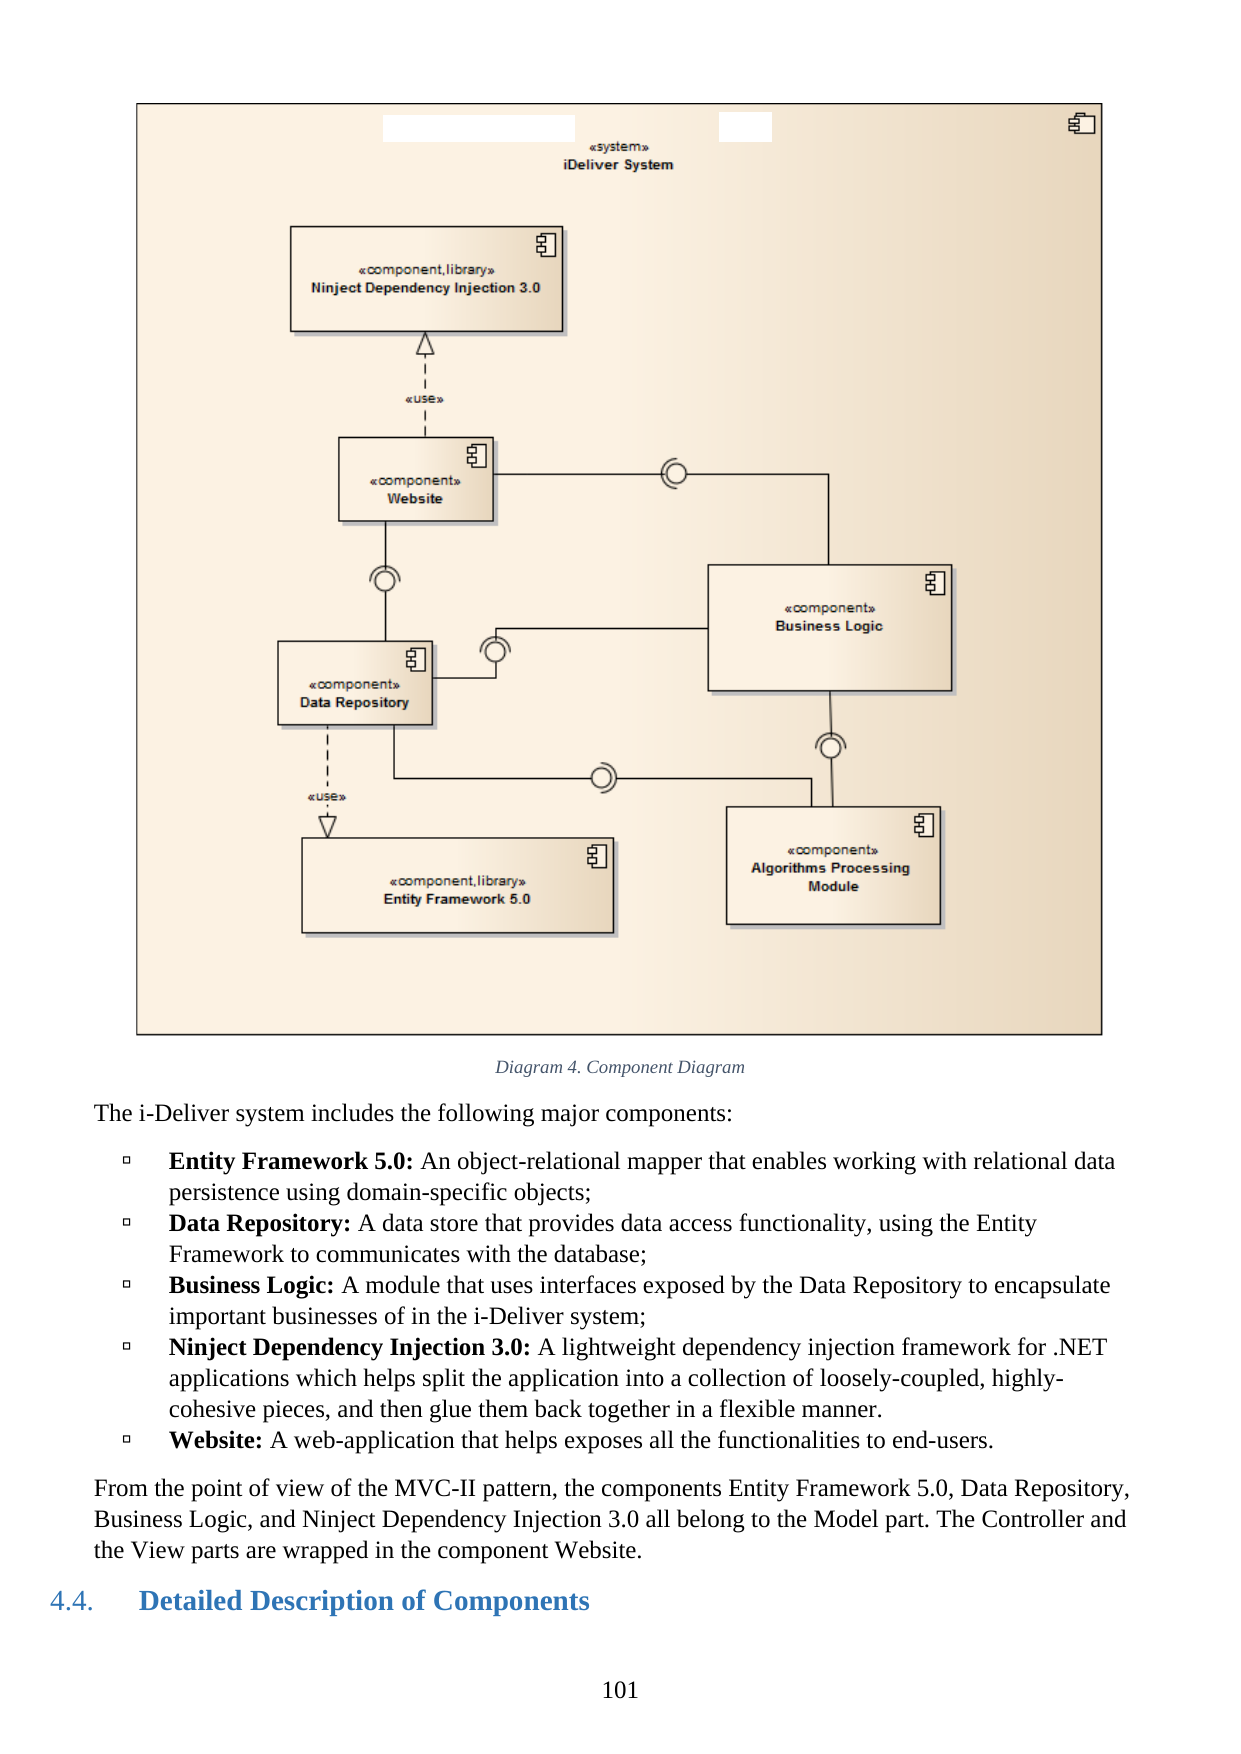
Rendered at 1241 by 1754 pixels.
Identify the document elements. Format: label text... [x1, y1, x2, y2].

text Diagram 4. Component Diagram [94, 1056, 1146, 1077]
list Business Logic: A module that uses interfaces exposed by the Data Repository to encapsulate important businesses of in the i-Deliver system; [131, 1270, 1146, 1330]
list Website: A web-application that helps exposes all the functionalities to end-users. [131, 1425, 1146, 1454]
picture [136, 103, 1104, 1037]
list Ninject Dependency Injection 3.0: A lightweight dependency injection framework for .NET applications which helps split the application into a collection of loosely-coupled, highly-cohesive pieces, and then glue them back together in a flexible manner. [131, 1332, 1146, 1423]
list Data Repository: A data store that provides data access functionality, using the Entity Framework to communicates with the database; [131, 1208, 1146, 1268]
list Entity Framework 5.0: An object-relational mapper that enables working with relational data persistence using domain-specific objects; [131, 1146, 1146, 1206]
text From the point of view of the MVC-II pattern, the components Entity Framework 5.0, Data Repository, Business Logic, and Ninject Dependency Injection 3.0 all belong to the Model part. The Controller and the View parts are wrapped in the component Website. [94, 1473, 1146, 1564]
text The i-Deliver system includes the following major components: [94, 1098, 1146, 1127]
subtitle Detailed Description of Components [94, 1583, 1146, 1616]
